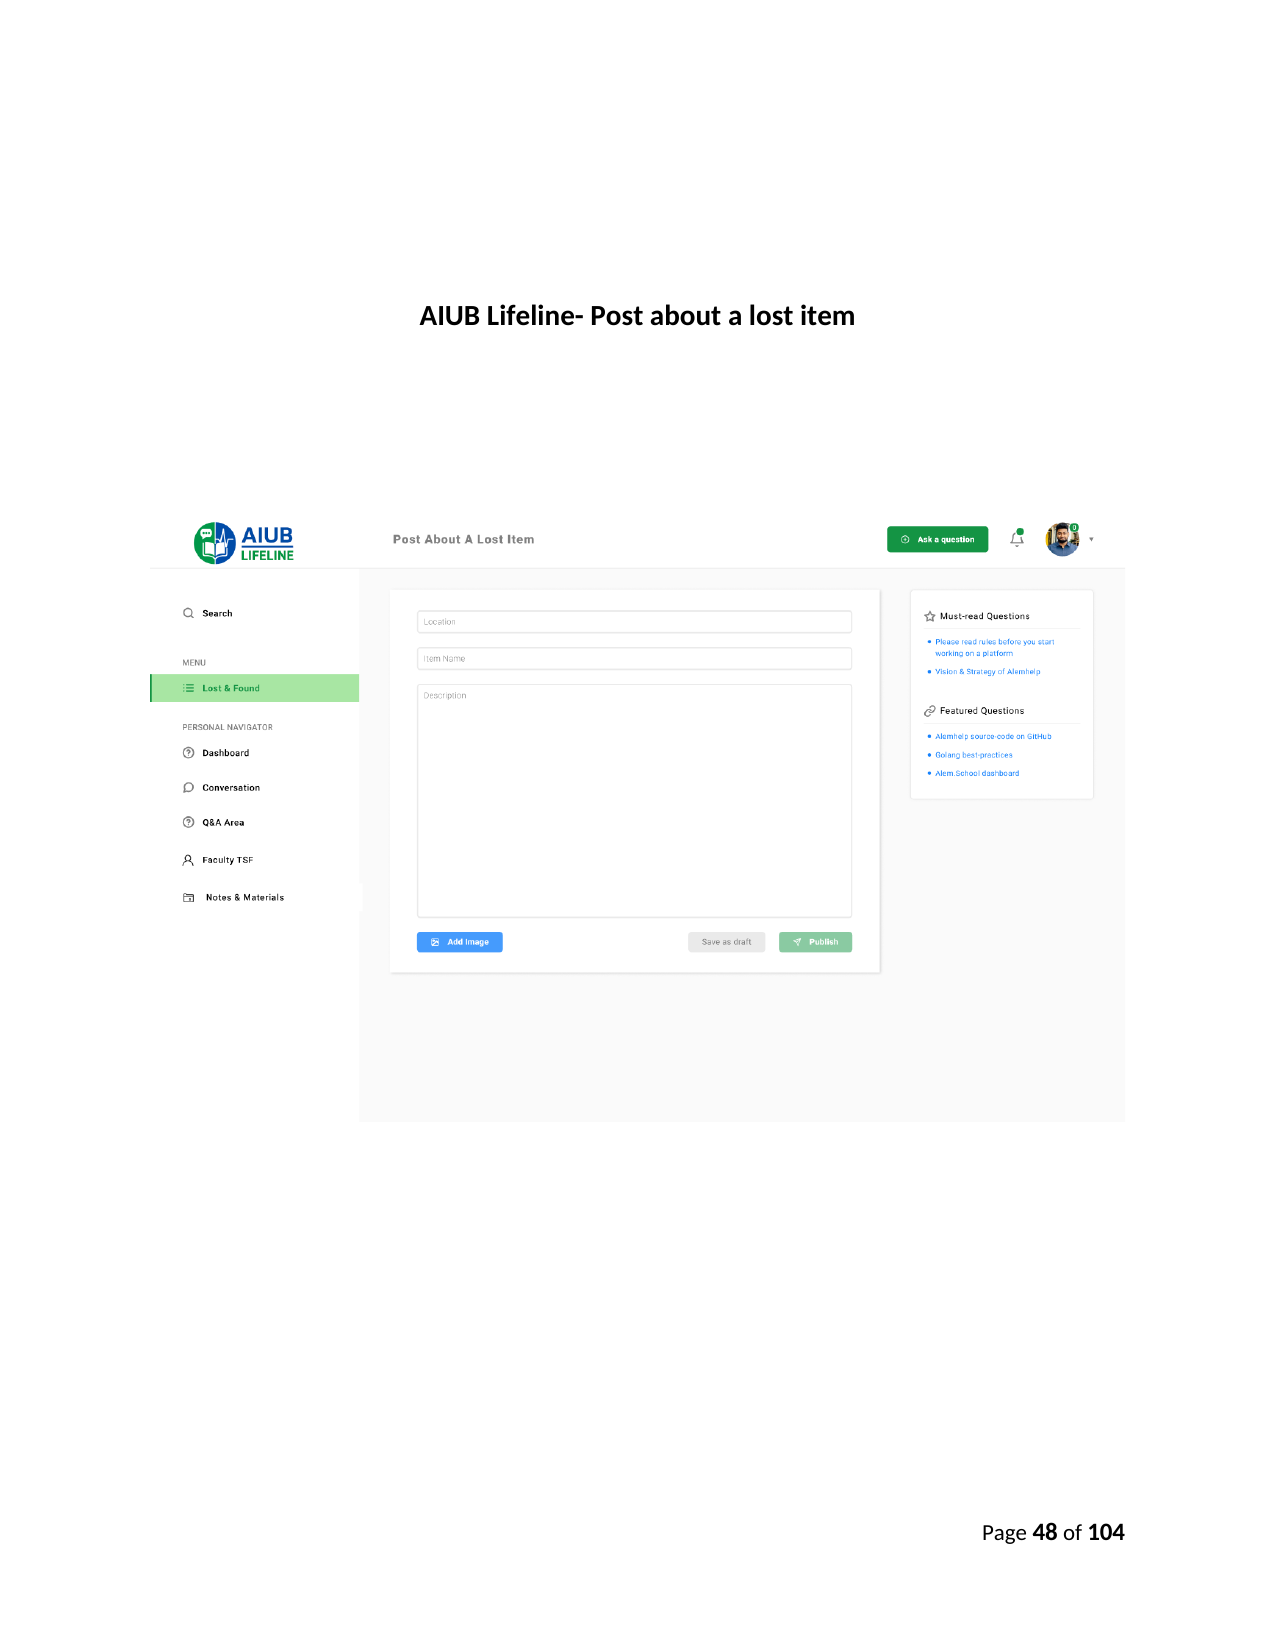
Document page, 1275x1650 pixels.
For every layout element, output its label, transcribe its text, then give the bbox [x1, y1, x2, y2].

picture [150, 512, 1125, 1122]
text AIUB Lifeline- Post about a lost item [150, 256, 1125, 333]
